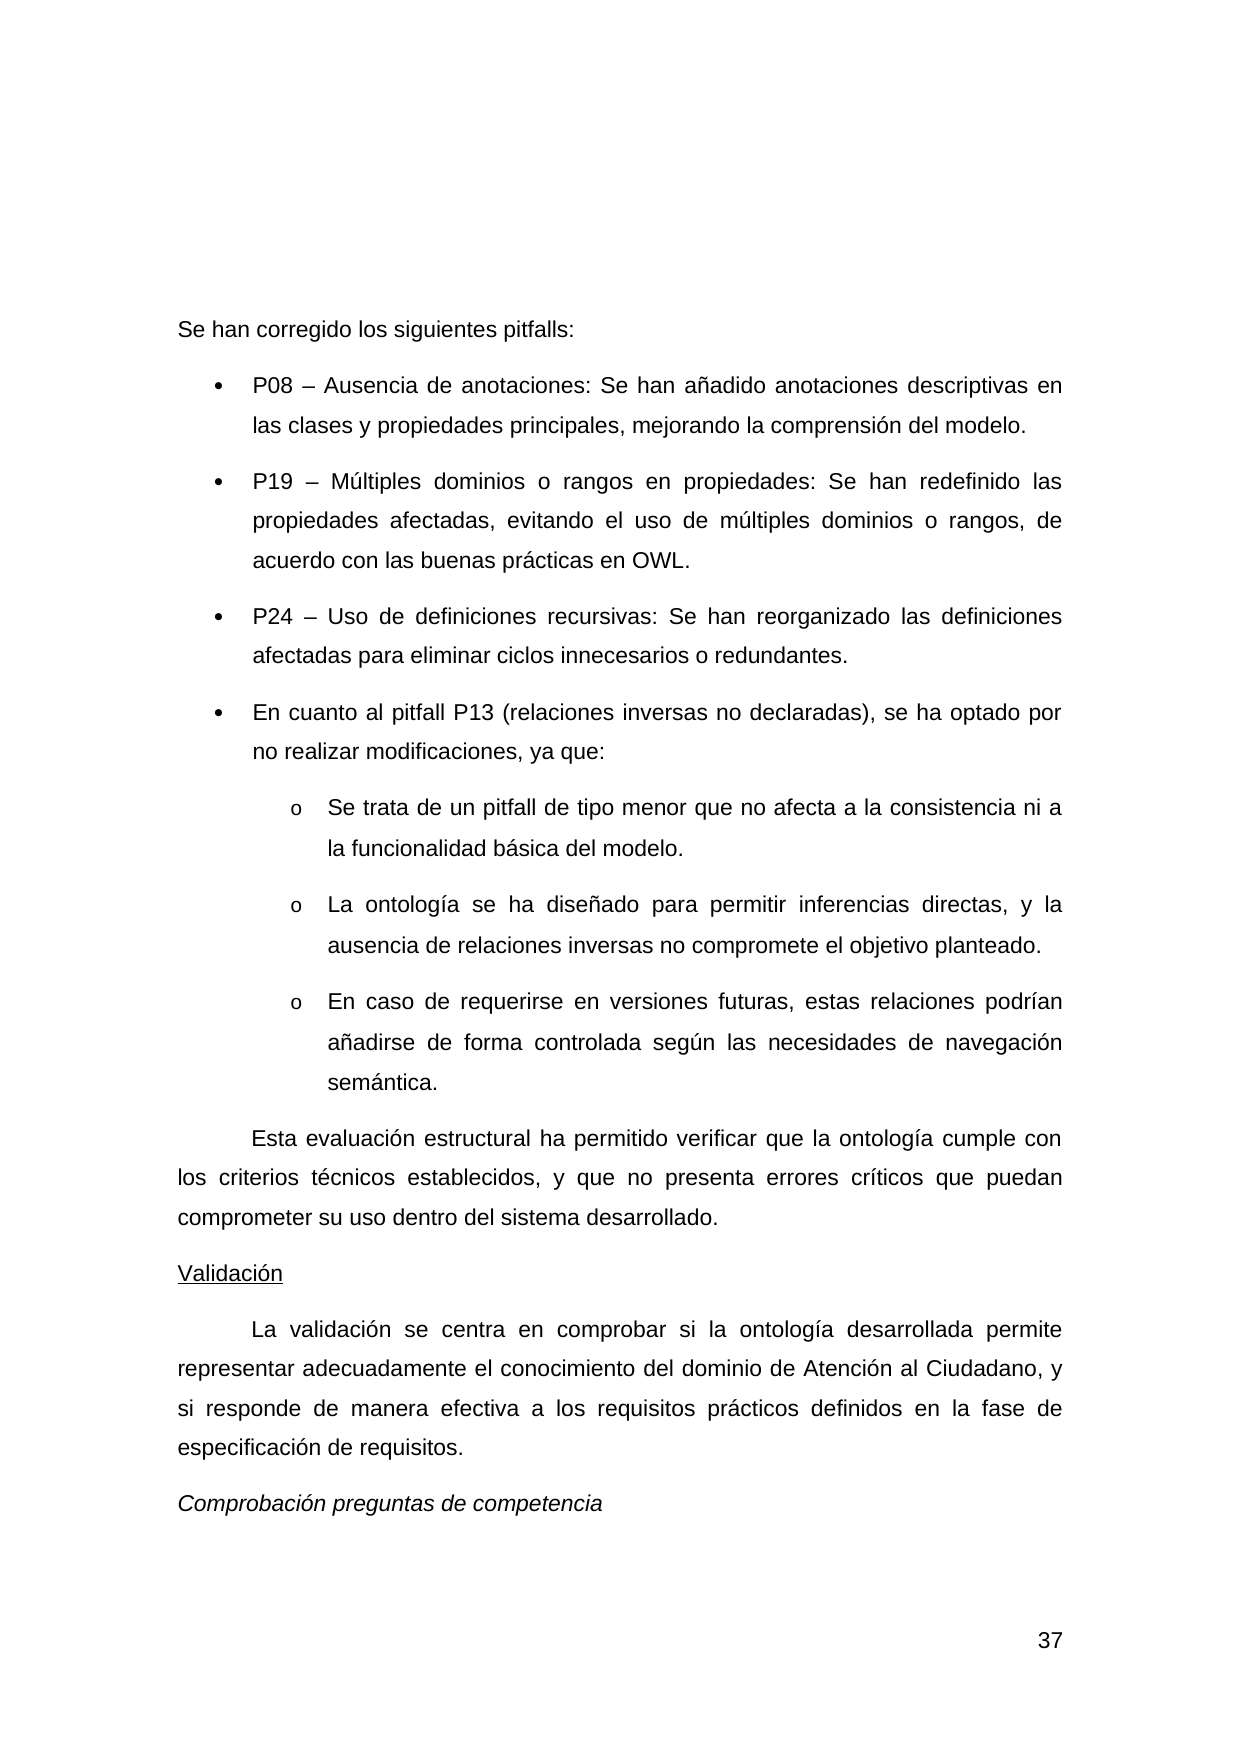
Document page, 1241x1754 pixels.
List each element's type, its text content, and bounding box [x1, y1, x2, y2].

list La ontología se ha diseñado para permitir inferencias directas, y la ausencia de relaciones inversas no compromete el objetivo planteado. [290, 891, 1063, 958]
list P19 – Múltiples dominios o rangos en propiedades: Se han redefinido las propiedades afectadas, evitando el uso de múltiples dominios o rangos, de acuerdo con las buenas prácticas en OWL. [215, 468, 1063, 573]
text Comprobación preguntas de competencia [177, 1490, 1063, 1517]
list P08 – Ausencia de anotaciones: Se han añadido anotaciones descriptivas en las clases y propiedades principales, mejorando la comprensión del modelo. [215, 372, 1063, 438]
text Validación [177, 1260, 1063, 1286]
list En cuanto al pitfall P13 (relaciones inversas no declaradas), se ha optado por no realizar modificaciones, ya que: [215, 698, 1063, 764]
text Se han corregido los siguientes pitfalls: [177, 316, 1063, 342]
list En caso de requerirse en versiones futuras, estas relaciones podrían añadirse de forma controlada según las necesidades de navegación semántica. [290, 988, 1063, 1095]
text La validación se centra en comprobar si la ontología desarrollada permite representar adecuadamente el conocimiento del dominio de Atención al Ciudadano, y si responde de manera efectiva a los requisitos prácticos definidos en la fase de especificación de requisitos. [177, 1316, 1063, 1461]
list Se trata de un pitfall de tipo menor que no afecta a la consistencia ni a la funcionalidad básica del modelo. [290, 794, 1063, 861]
text Esta evaluación estructural ha permitido verificar que la ontología cumple con los criterios técnicos establecidos, y que no presenta errores críticos que puedan comprometer su uso dentro del sistema desarrollado. [177, 1124, 1063, 1230]
list P24 – Uso de definiciones recursivas: Se han reorganizado las definiciones afectadas para eliminar ciclos innecesarios o redundantes. [215, 603, 1063, 669]
